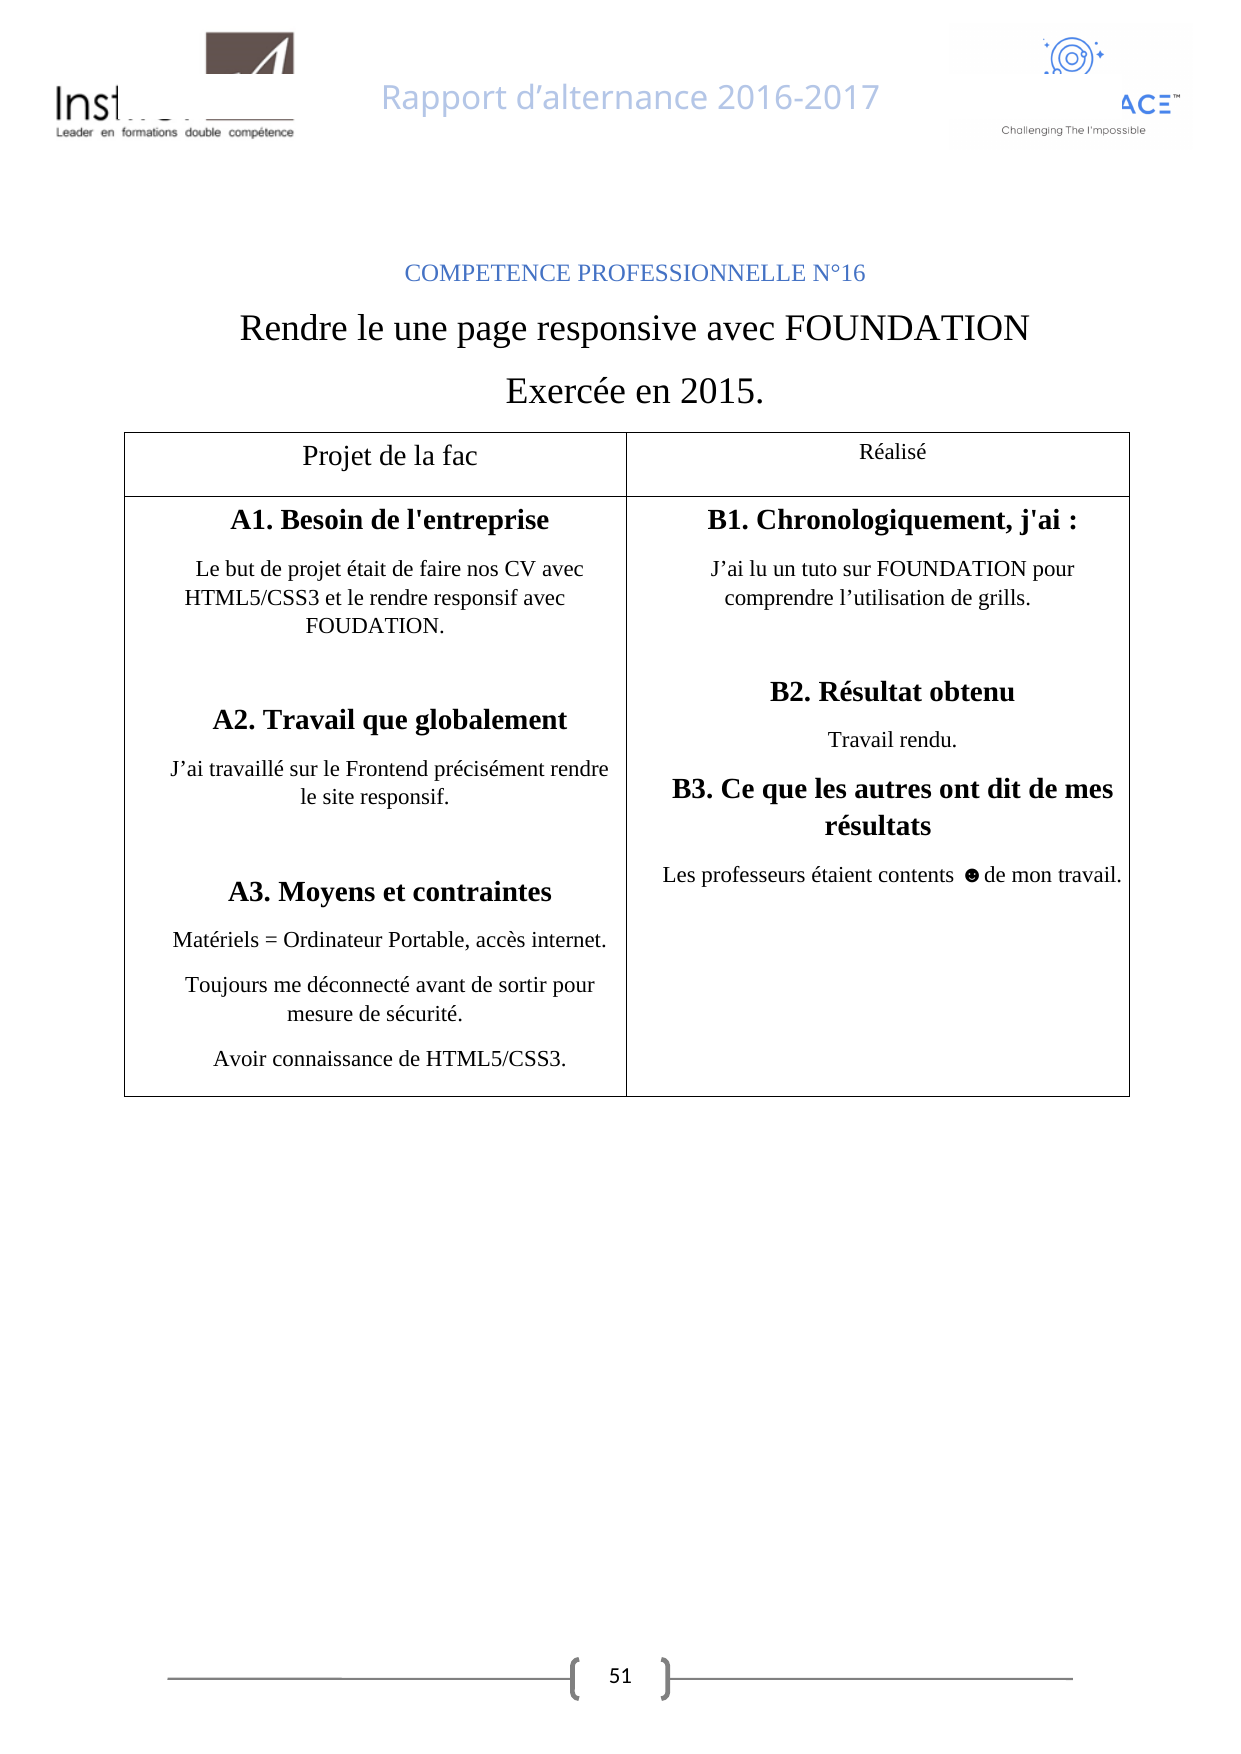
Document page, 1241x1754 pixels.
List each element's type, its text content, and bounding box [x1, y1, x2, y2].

text Exercée en 2015. [118, 368, 1122, 412]
text Rendre le une page responsive avec FOUNDATION [118, 305, 1122, 348]
table_header Réalisé [627, 433, 1129, 496]
table_cell A1. Besoin de l'entreprise Le but de projet était de faire nos CV avec HTML5/CSS3 et le rendre responsif avec FOUDATION. A2. Travail que globalement J’ai travaillé sur le Frontend précisément rendre le site responsif. A3. Moyens et contraintes Matériels = Ordinateur Portable, accès internet. Toujours me déconnecté avant de sortir pour mesure de sécurité. Avoir connaissance de HTML5/CSS3. [125, 497, 626, 1096]
table_header Projet de la fac [125, 433, 626, 496]
table_cell B1. Chronologiquement, j'ai : J’ai lu un tuto sur FOUNDATION pour comprendre l’utilisation de grills. B2. Résultat obtenu Travail rendu. B3. Ce que les autres ont dit de mes résultats Les professeurs étaient contents ☻de mon travail. [627, 497, 1129, 1096]
picture [949, 23, 1193, 150]
picture [49, 21, 307, 150]
text COMPETENCE PROFESSIONNELLE N°16 [118, 258, 1122, 286]
